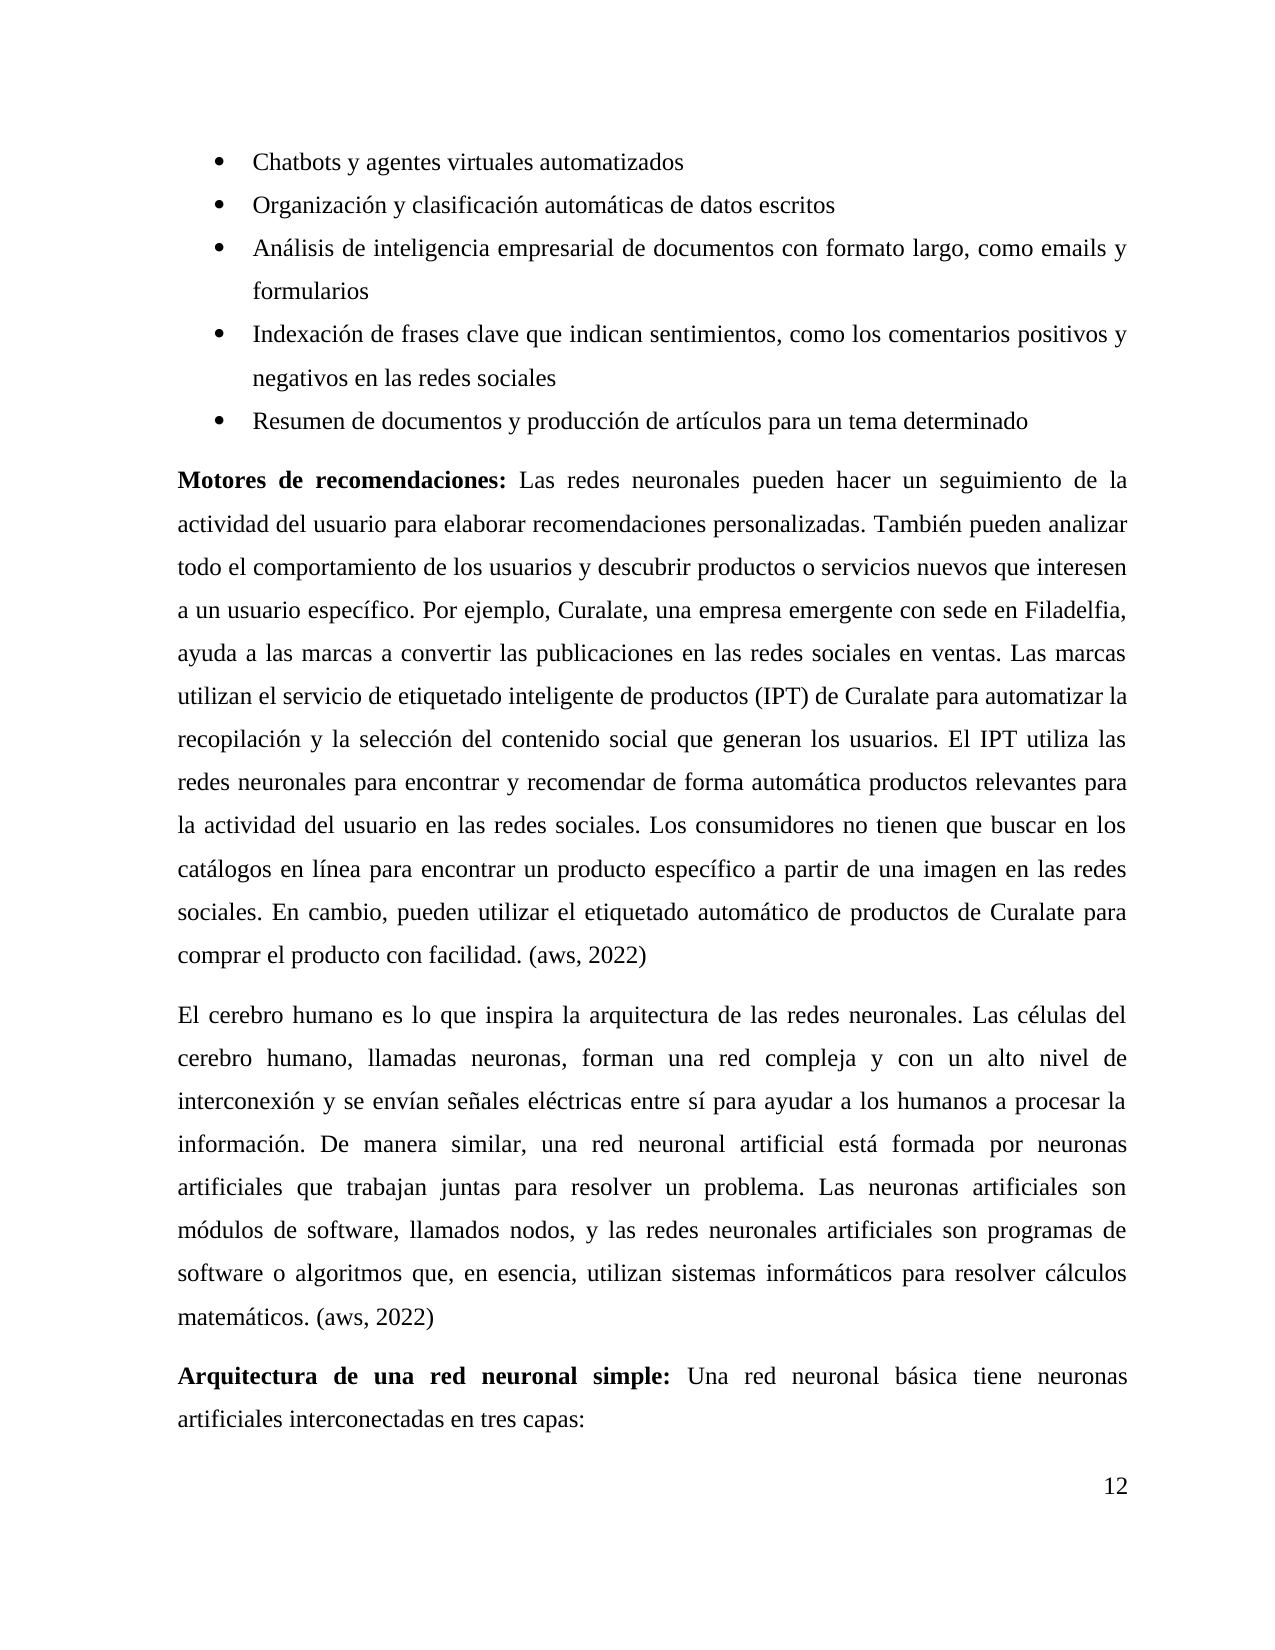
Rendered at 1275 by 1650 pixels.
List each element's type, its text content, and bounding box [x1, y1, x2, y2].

text El cerebro humano es lo que inspira la arquitectura de las redes neuronales. Las células del cerebro humano, llamadas neuronas, forman una red compleja y con un alto nivel de interconexión y se envían señales eléctricas entre sí para ayudar a los humanos a procesar la información. De manera similar, una red neuronal artificial está formada por neuronas artificiales que trabajan juntas para resolver un problema. Las neuronas artificiales son módulos de software, llamados nodos, y las redes neuronales artificiales son programas de software o algoritmos que, en esencia, utilizan sistemas informáticos para resolver cálculos matemáticos. [177, 1000, 1128, 1330]
list Resumen de documentos y producción de artículos para un tema determinado [215, 406, 1128, 434]
text Motores de recomendaciones: Las redes neuronales pueden hacer un seguimiento de la actividad del usuario para elaborar recomendaciones personalizadas. También pueden analizar todo el comportamiento de los usuarios y descubrir productos o servicios nuevos que interesen a un usuario específico. Por ejemplo, Curalate, una empresa emergente con sede en Filadelfia, ayuda a las marcas a convertir las publicaciones en las redes sociales en ventas. Las marcas utilizan el servicio de etiquetado inteligente de productos (IPT) de Curalate para automatizar la recopilación y la selección del contenido social que generan los usuarios. El IPT utiliza las redes neuronales para encontrar y recomendar de forma automática productos relevantes para la actividad del usuario en las redes sociales. Los consumidores no tienen que buscar en los catálogos en línea para encontrar un producto específico a partir de una imagen en las redes sociales. En cambio, pueden utilizar el etiquetado automático de productos de Curalate para comprar el producto con facilidad. [177, 466, 1128, 969]
text Arquitectura de una red neuronal simple: Una red neuronal básica tiene neuronas artificiales interconectadas en tres capas: [177, 1361, 1128, 1433]
list Chatbots y agentes virtuales automatizados [215, 147, 1128, 176]
list Indexación de frases clave que indican sentimientos, como los comentarios positivos y negativos en las redes sociales [215, 319, 1128, 391]
list Organización y clasificación automáticas de datos escritos [215, 190, 1128, 219]
list Análisis de inteligencia empresarial de documentos con formato largo, como emails y formularios [215, 233, 1128, 305]
